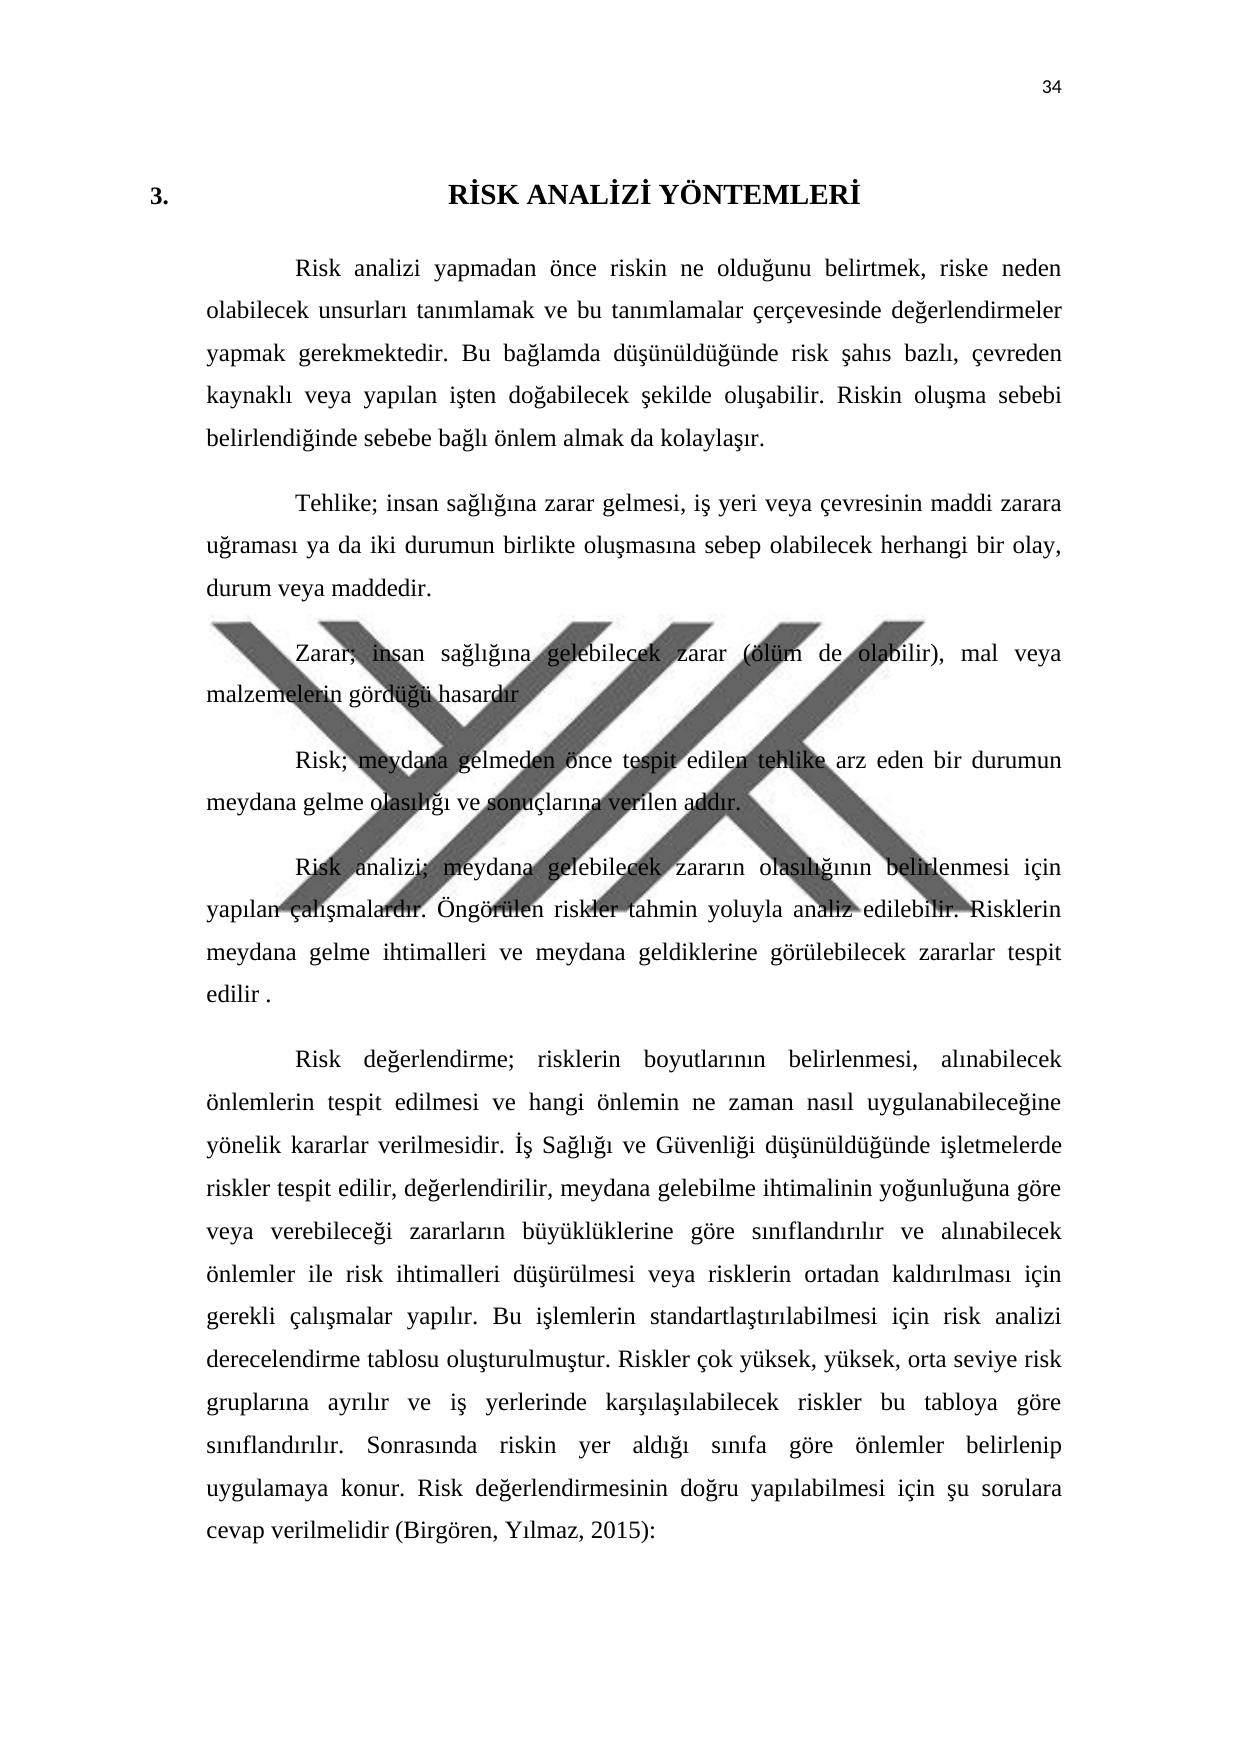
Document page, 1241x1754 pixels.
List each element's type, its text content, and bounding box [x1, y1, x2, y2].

text 34 [1042, 74, 1090, 98]
picture [208, 614, 980, 638]
text Risk değerlendirme; risklerin boyutlarının belirlenmesi, alınabilecek önlemlerin tespit edilmesi ve hangi önlemin ne zaman nasıl uygulanabileceğine yönelik kararlar verilmesidir. İş Sağlığı ve Güvenliği düşünüldüğünde işletmelerde riskler tespit edilir, değerlendirilir, meydana gelebilme ihtimalinin yoğunluğuna göre veya verebileceği zararların büyüklüklerine göre sınıflandırılır ve alınabilecek önlemler ile risk ihtimalleri düşürülmesi veya risklerin ortadan kaldırılması için gerekli çalışmalar yapılır. Bu işlemlerin standartlaştırılabilmesi için risk analizi derecelendirme tablosu oluşturulmuştur. Riskler çok yüksek, yüksek, orta seviye risk gruplarına ayrılır ve iş yerlerinde karşılaşılabilecek riskler bu tabloya göre sınıflandırılır. Sonrasında riskin yer aldığı sınıfa göre önlemler belirlenip uygulamaya konur. Risk değerlendirmesinin doğru yapılabilmesi için şu sorulara cevap verilmelidir (Birgören, Yılmaz, 2015): [206, 1044, 1062, 1544]
text Risk analizi; meydana gelebilecek zararın olasılığının belirlenmesi için yapılan çalışmalardır. Öngörülen riskler tahmin yoluyla analiz edilebilir. Risklerin meydana gelme ihtimalleri ve meydana geldiklerine görülebilecek zararlar tespit edilir . [206, 852, 1062, 1008]
text Risk analizi yapmadan önce riskin ne olduğunu belirtmek, riske neden olabilecek unsurları tanımlamak ve bu tanımlamalar çerçevesinde değerlendirmeler yapmak gerekmektedir. Bu bağlamda düşünüldüğünde risk şahıs bazlı, çevreden kaynaklı veya yapılan işten doğabilecek şekilde oluşabilir. Riskin oluşma sebebi belirlendiğinde sebebe bağlı önlem almak da kolaylaşır. [206, 253, 1062, 452]
picture [208, 815, 980, 852]
text Risk; meydana gelmeden önce tespit edilen tehlike arz eden bir durumun meydana gelme olasılığı ve sonuçlarına verilen addır. [206, 745, 1062, 815]
picture [208, 708, 980, 745]
text Zarar; insan sağlığına gelebilecek zarar (ölüm de olabilir), mal veya malzemelerin gördüğü hasardır [206, 638, 1062, 708]
list RİSK ANALİZİ YÖNTEMLERİ [150, 177, 1090, 211]
text Tehlike; insan sağlığına zarar gelmesi, iş yeri veya çevresinin maddi zarara uğraması ya da iki durumun birlikte oluşmasına sebep olabilecek herhangi bir olay, durum veya maddedir. [206, 488, 1062, 601]
